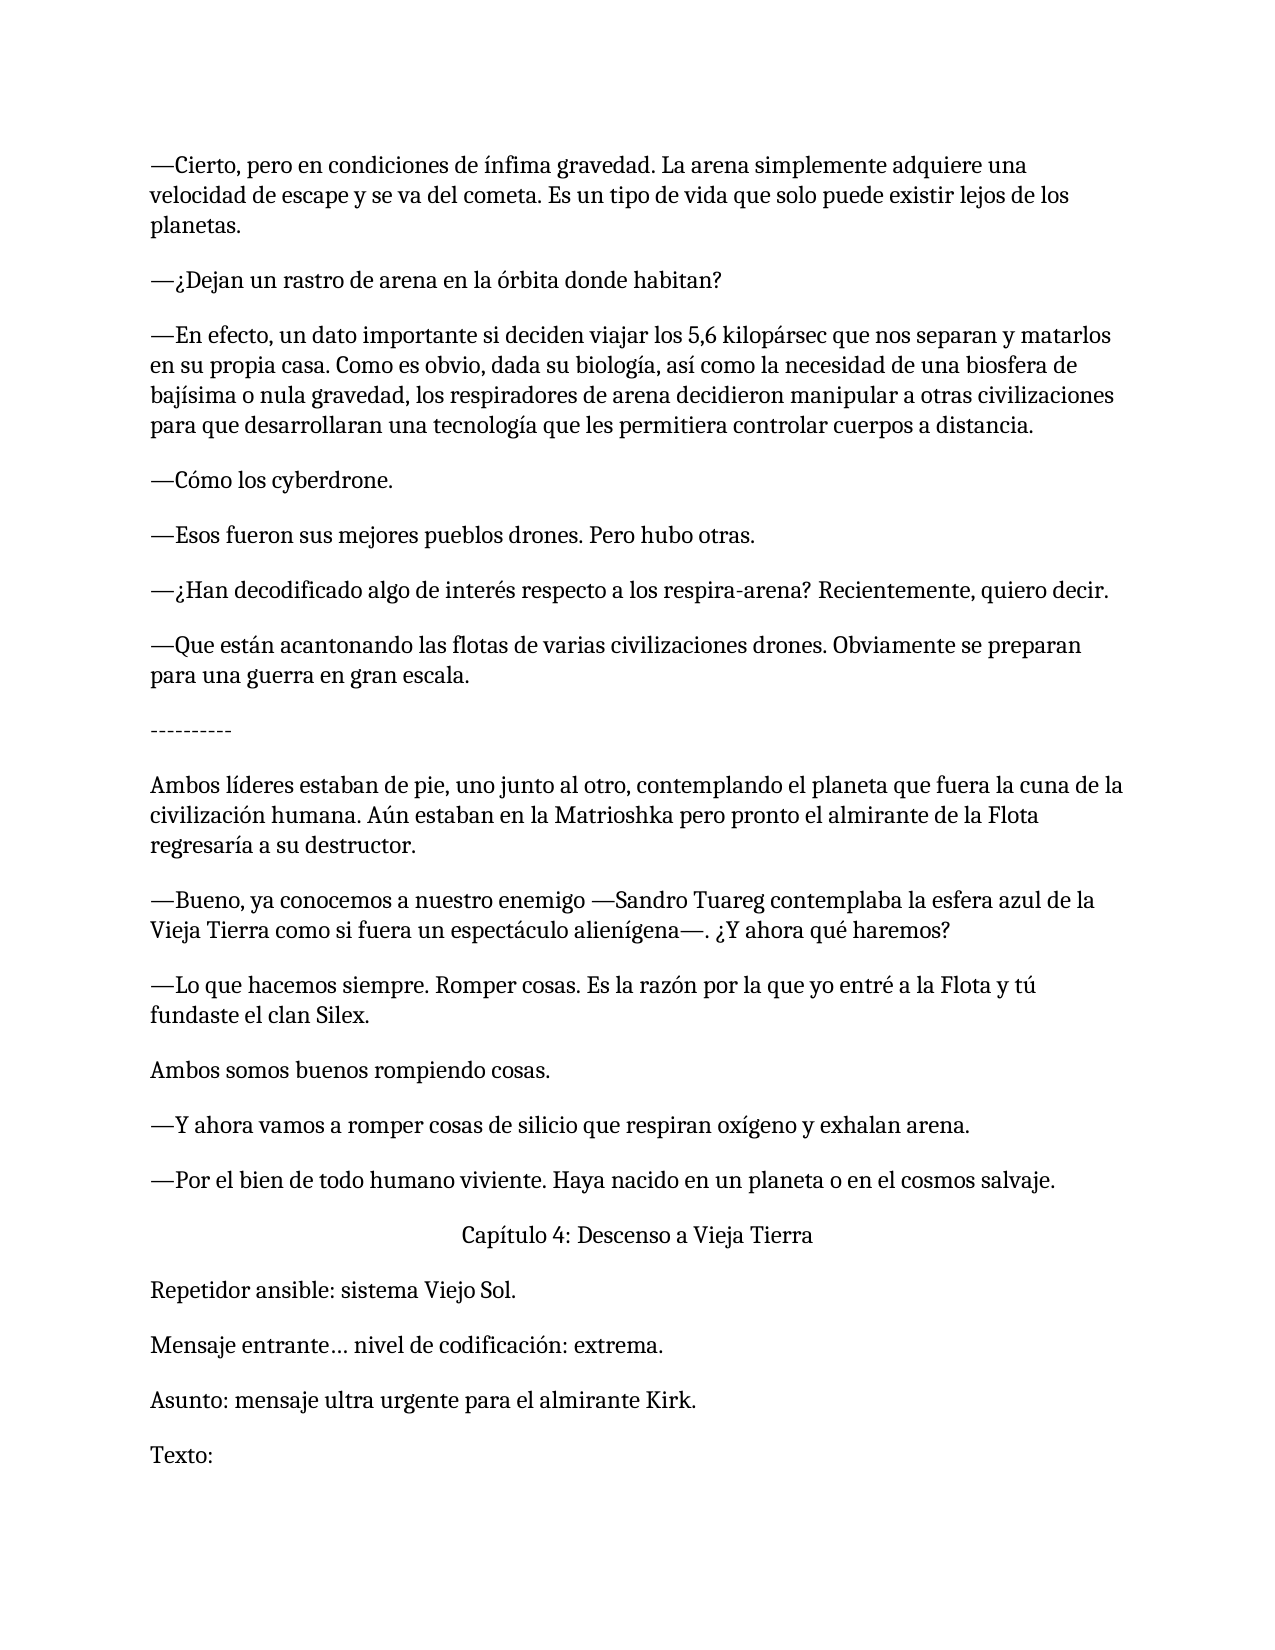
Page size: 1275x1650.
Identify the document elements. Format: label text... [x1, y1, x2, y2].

text Ambos somos buenos rompiendo cosas. [150, 1055, 1125, 1085]
text —En efecto, un dato importante si deciden viajar los 5,6 kilopársec que nos separan y matarlos en su propia casa. Como es obvio, dada su biología, así como la necesidad de una biosfera de bajísima o nula gravedad, los respiradores de arena decidieron manipular a otras civilizaciones para que desarrollaran una tecnología que les permitiera controlar cuerpos a distancia. [150, 320, 1125, 440]
text Asunto: mensaje ultra urgente para el almirante Kirk. [150, 1385, 1125, 1415]
text ---------- [150, 715, 1125, 745]
text Capítulo 4: Descenso a Vieja Tierra [150, 1220, 1125, 1250]
text —¿Dejan un rastro de arena en la órbita donde habitan? [150, 265, 1125, 295]
text —Cómo los cyberdrone. [150, 465, 1125, 495]
text —Por el bien de todo humano viviente. Haya nacido en un planeta o en el cosmos salvaje. [150, 1165, 1125, 1195]
text Ambos líderes estaban de pie, uno junto al otro, contemplando el planeta que fuera la cuna de la civilización humana. Aún estaban en la Matrioshka pero pronto el almirante de la Flota regresaría a su destructor. [150, 770, 1125, 860]
text Repetidor ansible: sistema Viejo Sol. [150, 1275, 1125, 1305]
text —Y ahora vamos a romper cosas de silicio que respiran oxígeno y exhalan arena. [150, 1110, 1125, 1140]
text Mensaje entrante… nivel de codificación: extrema. [150, 1330, 1125, 1360]
text —Bueno, ya conocemos a nuestro enemigo —Sandro Tuareg contemplaba la esfera azul de la Vieja Tierra como si fuera un espectáculo alienígena—. ¿Y ahora qué haremos? [150, 885, 1125, 945]
text —Esos fueron sus mejores pueblos drones. Pero hubo otras. [150, 520, 1125, 550]
text —Lo que hacemos siempre. Romper cosas. Es la razón por la que yo entré a la Flota y tú fundaste el clan Silex. [150, 970, 1125, 1030]
text —¿Han decodificado algo de interés respecto a los respira-arena? Recientemente, quiero decir. [150, 575, 1125, 605]
text Texto: [150, 1440, 1125, 1470]
text —Cierto, pero en condiciones de ínfima gravedad. La arena simplemente adquiere una velocidad de escape y se va del cometa. Es un tipo de vida que solo puede existir lejos de los planetas. [150, 150, 1125, 240]
text —Que están acantonando las flotas de varias civilizaciones drones. Obviamente se preparan para una guerra en gran escala. [150, 630, 1125, 690]
